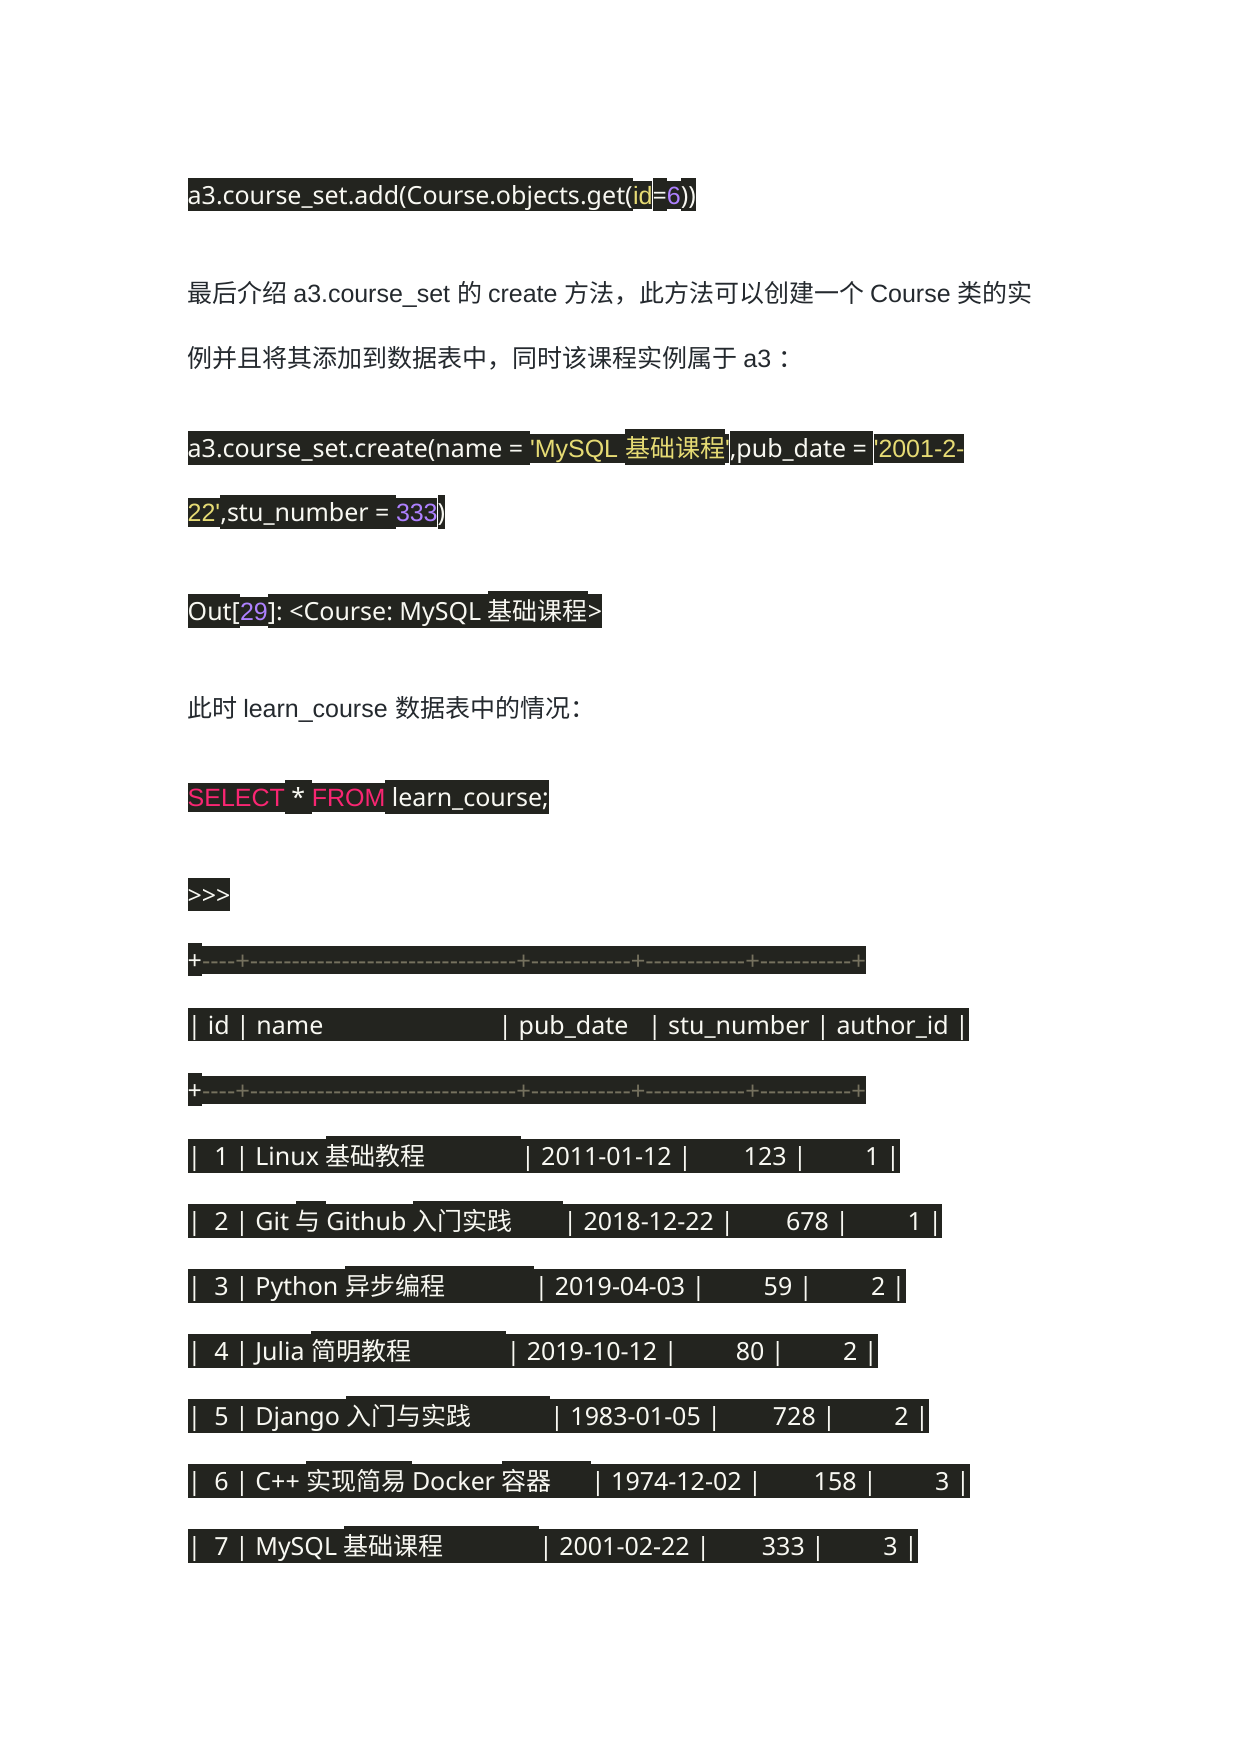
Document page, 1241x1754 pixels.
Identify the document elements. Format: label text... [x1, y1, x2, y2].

text a3.course_set.create(name = 'MySQL 基础课程',pub_date = '2001-2-22',stu_number = 333) [187, 414, 1053, 544]
text 此时 learn_course 数据表中的情况： [187, 674, 1053, 739]
text | 6 | C++ 实现简易 Docker 容器 | 1974-12-02 | 158 | 3 | [187, 1447, 1053, 1512]
text | 7 | MySQL 基础课程 | 2001-02-22 | 333 | 3 | [187, 1512, 1053, 1577]
text +----+--------------------------------+------------+------------+-----------+ [187, 1057, 1053, 1122]
text >>> [187, 862, 1053, 927]
text | id | name | pub_date | stu_number | author_id | [187, 992, 1053, 1057]
text | 3 | Python 异步编程 | 2019-04-03 | 59 | 2 | [187, 1252, 1053, 1317]
text 最后介绍 a3.course_set 的 create 方法，此方法可以创建一个 Course 类的实例并且将其添加到数据表中，同时该课程实例属于 a3 ： [187, 259, 1053, 389]
text | 2 | Git 与 Github 入门实践 | 2018-12-22 | 678 | 1 | [187, 1187, 1053, 1252]
text Out[29]: <Course: MySQL 基础课程> [187, 577, 1053, 642]
text +----+--------------------------------+------------+------------+-----------+ [187, 927, 1053, 992]
text | 4 | Julia 简明教程 | 2019-10-12 | 80 | 2 | [187, 1317, 1053, 1382]
text | 1 | Linux 基础教程 | 2011-01-12 | 123 | 1 | [187, 1122, 1053, 1187]
text a3.course_set.add(Course.objects.get(id=6)) [187, 162, 1053, 227]
text | 5 | Django 入门与实践 | 1983-01-05 | 728 | 2 | [187, 1382, 1053, 1447]
text SELECT * FROM learn_course; [187, 764, 1053, 829]
